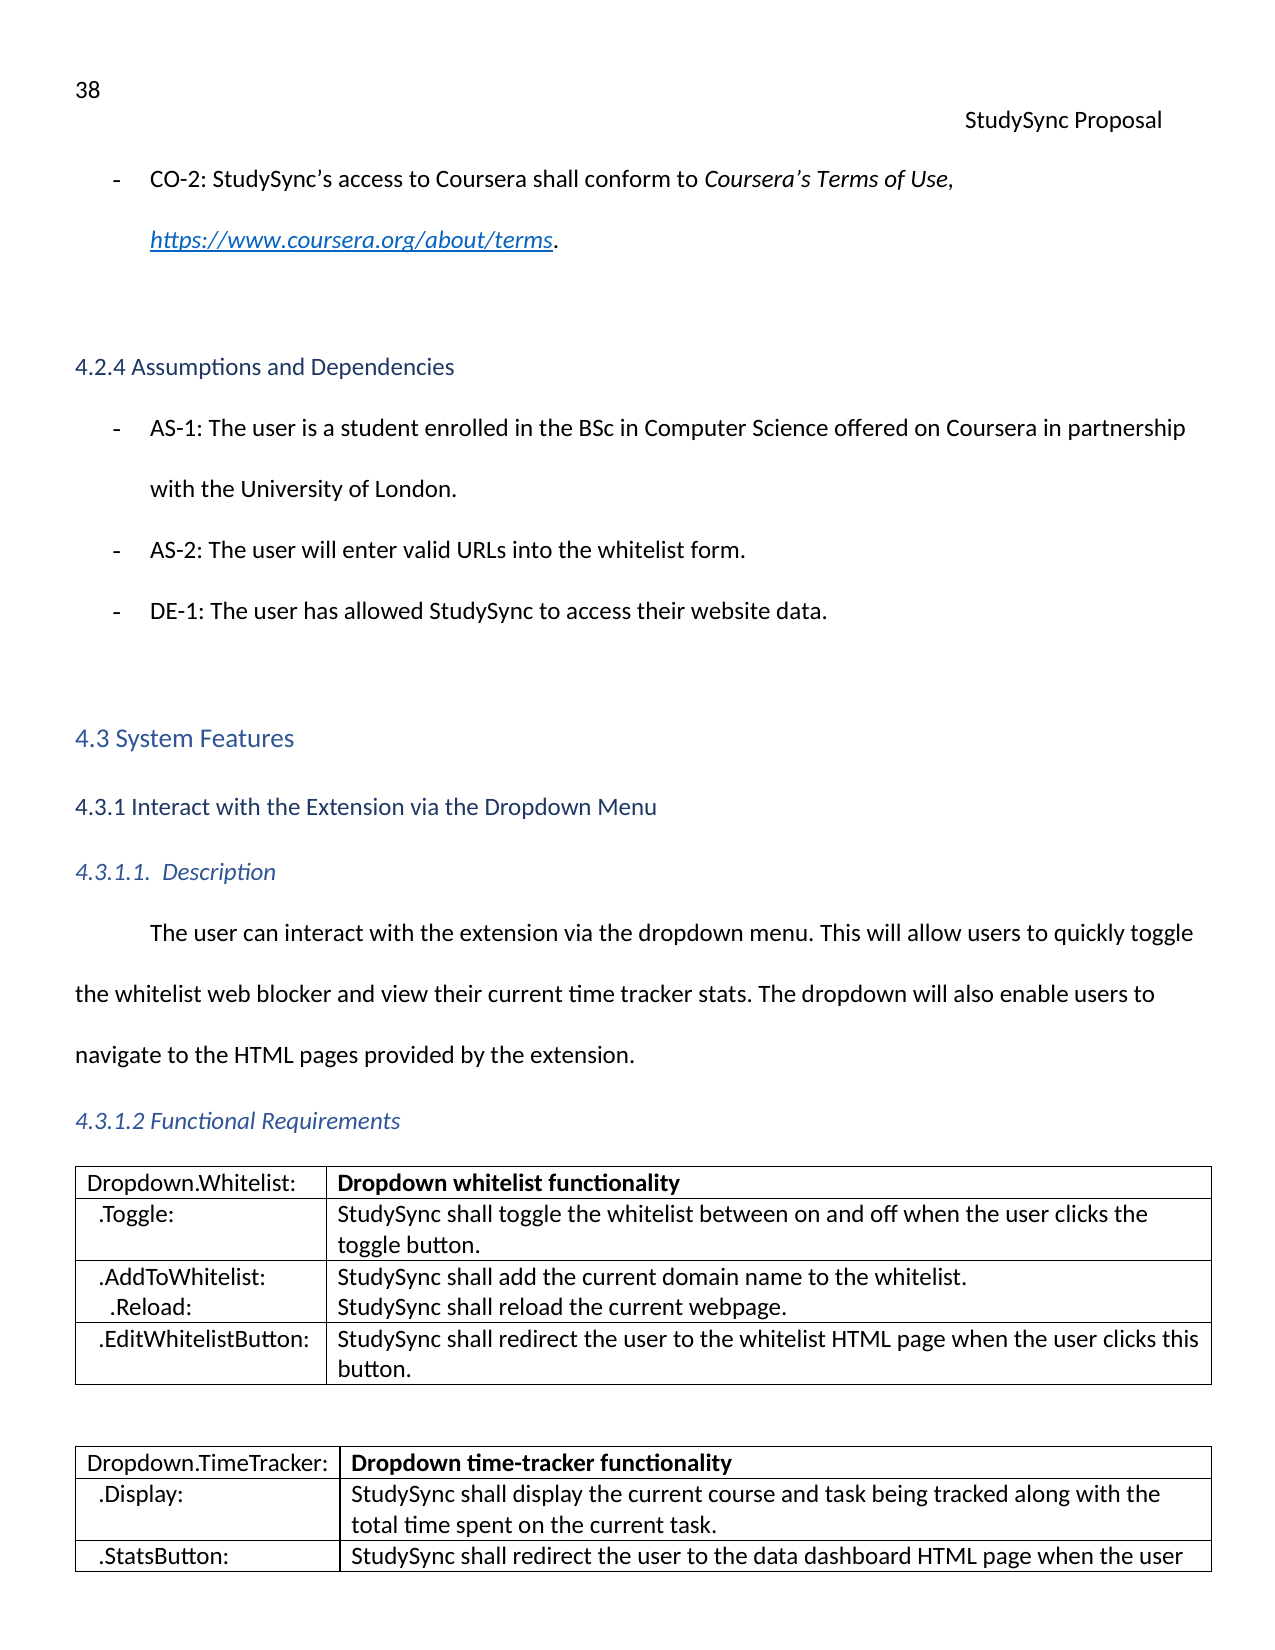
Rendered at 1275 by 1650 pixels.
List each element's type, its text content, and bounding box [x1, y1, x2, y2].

subtitle 4.3.1.2 Functional Requirements [75, 1105, 1200, 1135]
table_cell StudySync shall add the current domain name to the whitelist. [327, 1261, 1211, 1291]
table_cell .Reload: [76, 1291, 326, 1322]
subtitle 4.3 System Features [75, 721, 1200, 754]
list AS-1: The user is a student enrolled in the BSc in Computer Science offered on Coursera in partnership with the University of London. [112, 412, 1200, 503]
table_cell .EditWhitelistButton: [76, 1323, 326, 1384]
table_cell StudySync shall redirect the user to the whitelist HTML page when the user clicks this button. [327, 1323, 1211, 1384]
list AS-2: The user will enter valid URLs into the whitelist form. [112, 534, 1200, 564]
table_header Dropdown time-tracker functionality [341, 1447, 1211, 1477]
list DE-1: The user has allowed StudySync to access their website data. [112, 595, 1200, 625]
table_header Dropdown.TimeTracker: [76, 1447, 339, 1477]
table_cell .StatsButton: [76, 1541, 339, 1571]
table_cell .AddToWhitelist: [76, 1261, 326, 1291]
text The user can interact with the extension via the dropdown menu. This will allow users to quickly toggle the whitelist web blocker and view their current time tracker stats. The dropdown will also enable users to navigate to the HTML pages provided by the extension. [75, 918, 1200, 1070]
table_cell .Toggle: [76, 1199, 326, 1259]
table_header Dropdown whitelist functionality [327, 1167, 1211, 1197]
subtitle 4.3.1.1. Description [75, 857, 1200, 887]
subtitle 4.2.4 Assumptions and Dependencies [75, 351, 1200, 381]
table_header Dropdown.Whitelist: [76, 1167, 326, 1197]
table_cell StudySync shall toggle the whitelist between on and off when the user clicks the toggle button. [327, 1199, 1211, 1259]
list CO-2: StudySync’s access to Coursera shall conform to Coursera’s Terms of Use, https://www.coursera.org/about/terms. [112, 163, 1200, 255]
table_cell StudySync shall reload the current webpage. [327, 1291, 1211, 1322]
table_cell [341, 1541, 1211, 1571]
table_cell .Display: [76, 1479, 339, 1539]
subtitle 4.3.1 Interact with the Extension via the Dropdown Menu [75, 791, 1200, 822]
table_cell StudySync shall display the current course and task being tracked along with the total time spent on the current task. [341, 1479, 1211, 1539]
